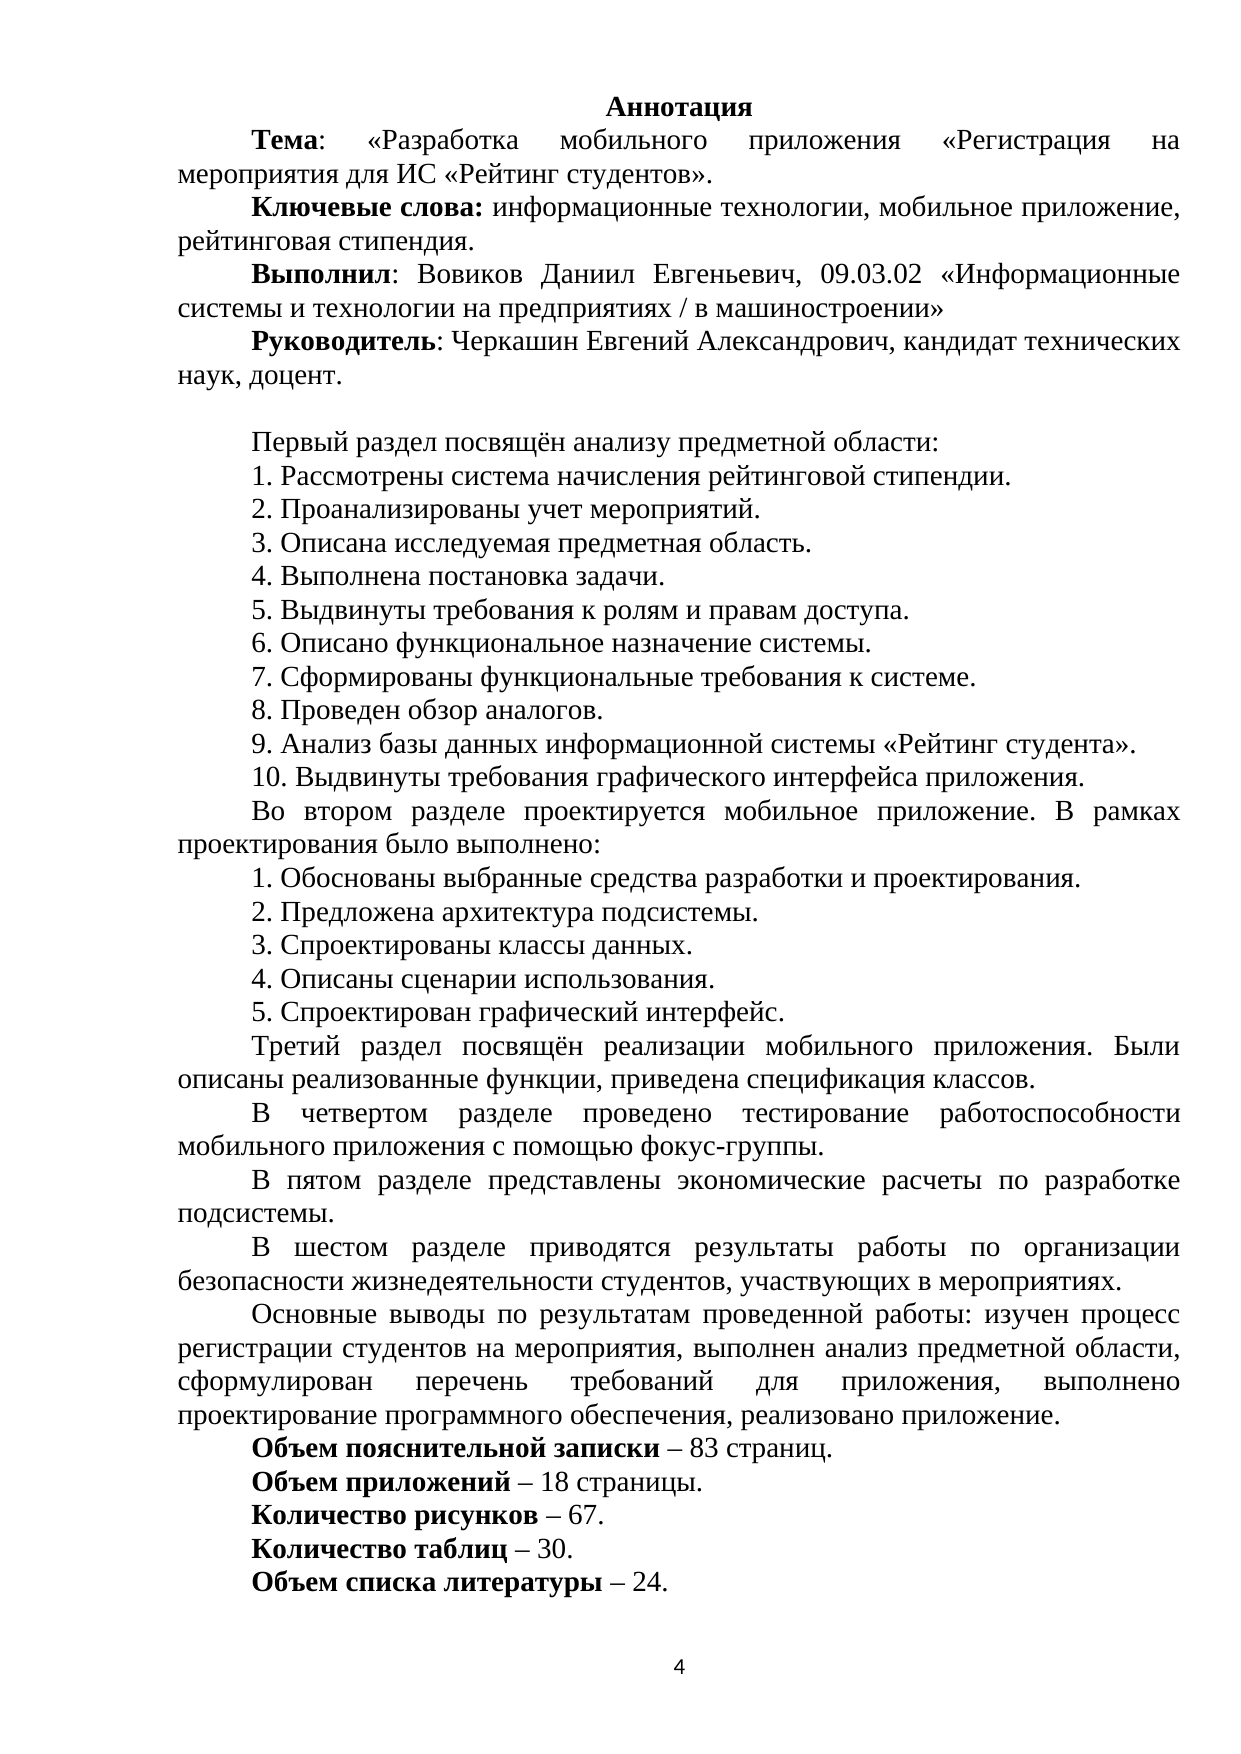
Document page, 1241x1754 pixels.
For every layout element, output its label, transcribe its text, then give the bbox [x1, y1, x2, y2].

text Объем приложений – 18 страницы. [177, 1464, 1181, 1497]
text Количество рисунков – 67. [177, 1497, 1181, 1531]
list Проанализированы учет мероприятий. [177, 491, 1181, 525]
text В шестом разделе приводятся результаты работы по организации безопасности жизнедеятельности студентов, участвующих в мероприятиях. [177, 1229, 1181, 1296]
list Анализ базы данных информационной системы «Рейтинг студента». [177, 726, 1181, 759]
text Количество таблиц – 30. [177, 1531, 1181, 1564]
text Аннотация [177, 89, 1181, 122]
list Обоснованы выбранные средства разработки и проектирования. [177, 860, 1181, 894]
text Основные выводы по результатам проведенной работы: изучен процесс регистрации студентов на мероприятия, выполнен анализ предметной области, сформулирован перечень требований для приложения, выполнено проектирование программного обеспечения, реализовано приложение. [177, 1296, 1181, 1430]
text В пятом разделе представлены экономические расчеты по разработке подсистемы. [177, 1162, 1181, 1229]
list Спроектирован графический интерфейс. [177, 994, 1181, 1028]
text Во втором разделе проектируется мобильное приложение. В рамках проектирования было выполнено: [177, 793, 1181, 860]
list Рассмотрены система начисления рейтинговой стипендии. [177, 458, 1181, 491]
text Объем списка литературы – 24. [177, 1564, 1181, 1598]
text Ключевые слова: информационные технологии, мобильное приложение, рейтинговая стипендия. [177, 189, 1181, 256]
list Проведен обзор аналогов. [177, 692, 1181, 726]
text Объем пояснительной записки – 83 страниц. [177, 1430, 1181, 1464]
list Предложена архитектура подсистемы. [177, 894, 1181, 927]
list Спроектированы классы данных. [177, 927, 1181, 961]
list Выполнена постановка задачи. [177, 558, 1181, 592]
list Описано функциональное назначение системы. [177, 625, 1181, 659]
text Третий раздел посвящён реализации мобильного приложения. Были описаны реализованные функции, приведена спецификация классов. [177, 1028, 1181, 1095]
text Тема: «Разработка мобильного приложения «Регистрация на мероприятия для ИС «Рейтинг студентов». [177, 122, 1181, 189]
list Сформированы функциональные требования к системе. [177, 659, 1181, 692]
list Выдвинуты требования графического интерфейса приложения. [177, 759, 1181, 793]
text Выполнил: Вовиков Даниил Евгеньевич, 09.03.02 «Информационные системы и технологии на предприятиях / в машиностроении» [177, 256, 1181, 323]
text В четвертом разделе проведено тестирование работоспособности мобильного приложения с помощью фокус-группы. [177, 1095, 1181, 1162]
list Описана исследуемая предметная область. [177, 525, 1181, 558]
list Описаны сценарии использования. [177, 961, 1181, 994]
text Первый раздел посвящён анализу предметной области: [177, 424, 1181, 458]
list Выдвинуты требования к ролям и правам доступа. [177, 592, 1181, 625]
text Руководитель: Черкашин Евгений Александрович, кандидат технических наук, доцент. [177, 323, 1181, 391]
